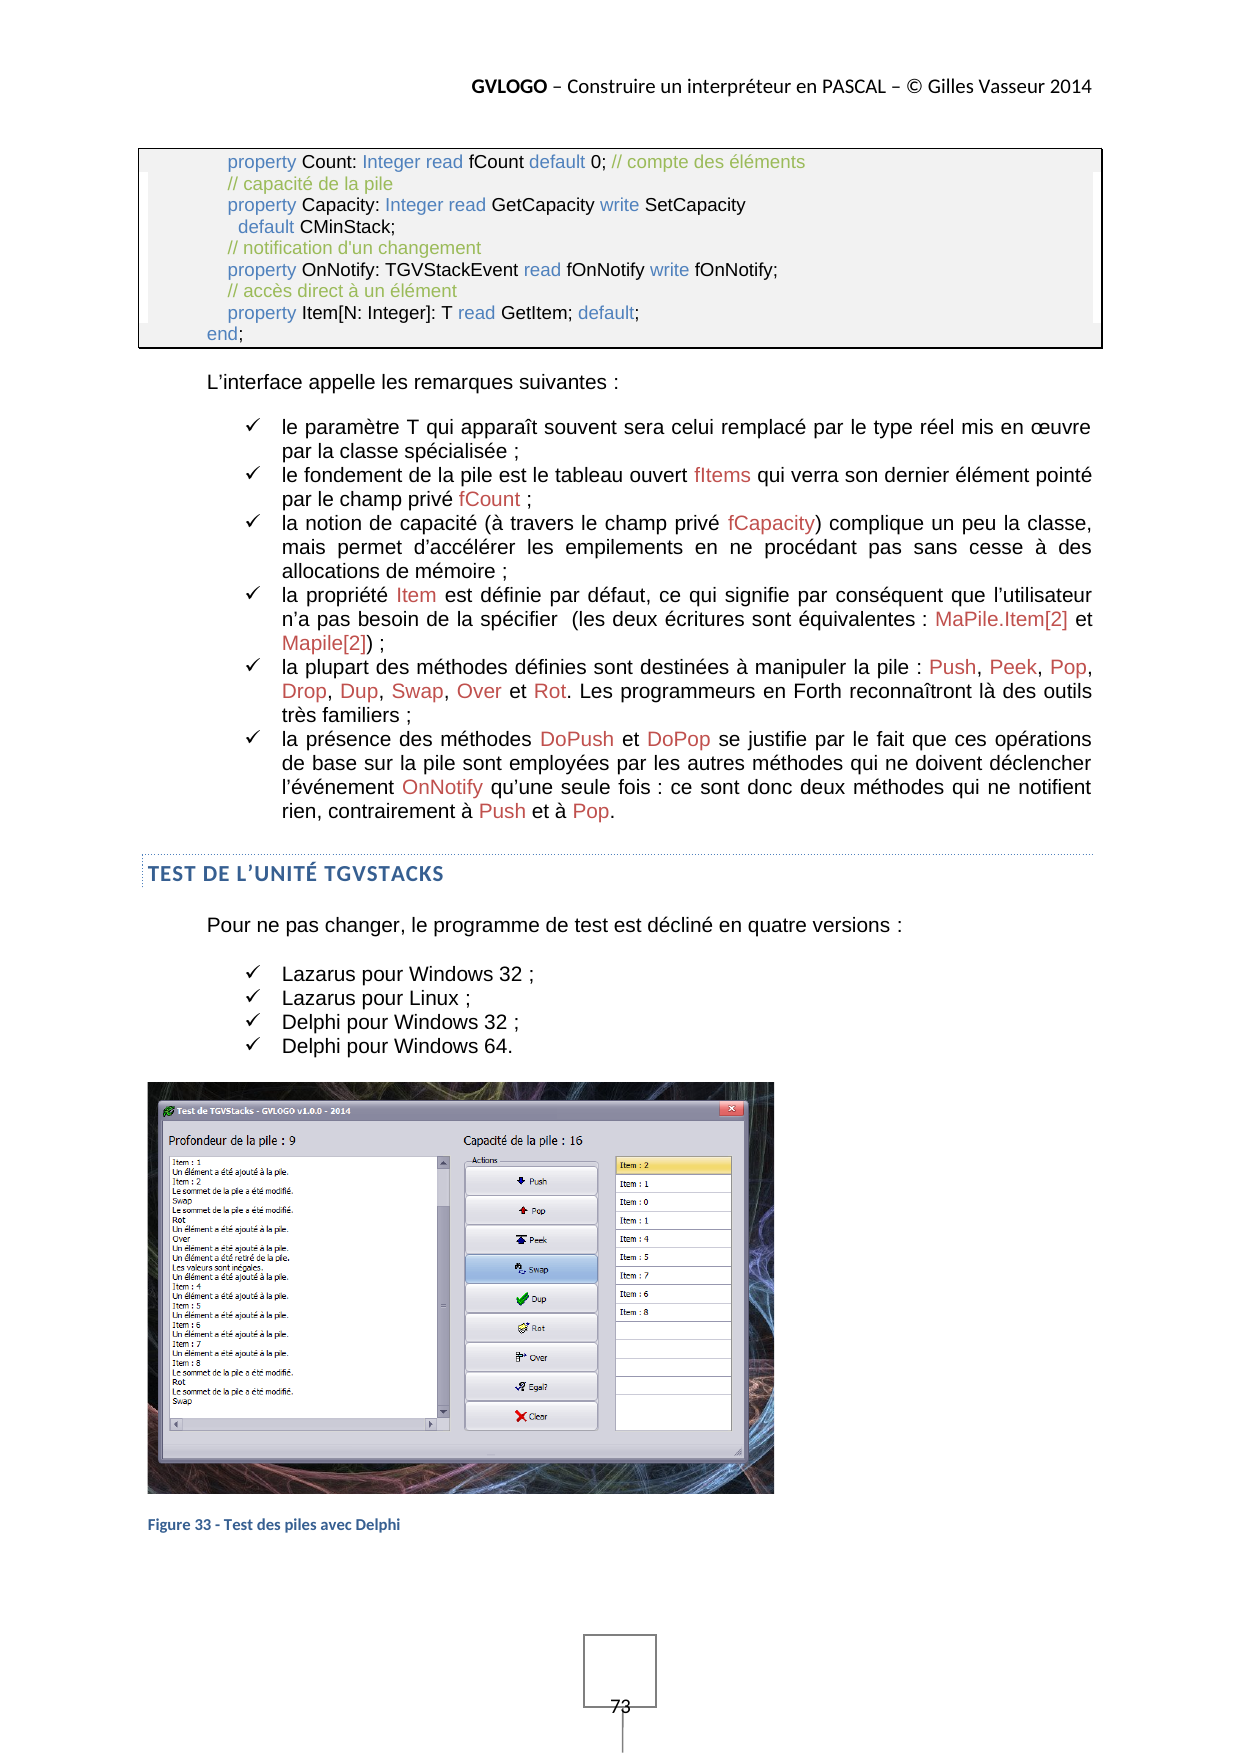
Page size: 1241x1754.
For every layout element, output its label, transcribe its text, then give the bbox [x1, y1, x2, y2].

list la propriété Item est définie par défaut, ce qui signifie par conséquent que l’utilisateur n’a pas besoin de la spécifier (les deux écritures sont équivalentes : MaPile.Item[2] et Mapile[2]) ; [244, 583, 1093, 654]
list Lazarus pour Windows 32 ; [244, 961, 1093, 986]
text Figure 33 - Test des piles avec Delphi [148, 1514, 1093, 1534]
text property Count: Integer read fCount default 0; // compte des éléments [139, 149, 1101, 172]
text // capacité de la pile [148, 172, 1093, 194]
text end; [139, 320, 1101, 347]
text default CMinStack; [148, 215, 1093, 237]
text // notification d'un changement [148, 237, 1093, 258]
picture [147, 1082, 775, 1494]
text Pour ne pas changer, le programme de test est décliné en quatre versions : [148, 912, 1093, 936]
text property Item[N: Integer]: T read GetItem; default; [148, 302, 1093, 320]
text // accès direct à un élément [148, 280, 1093, 302]
text L’interface appelle les remarques suivantes : [148, 370, 1093, 394]
text property OnNotify: TGVStackEvent read fOnNotify write fOnNotify; [148, 258, 1093, 280]
list la présence des méthodes DoPush et DoPop se justifie par le fait que ces opérations de base sur la pile sont employées par les autres méthodes qui ne doivent déclencher l’événement OnNotify qu’une seule fois : ce sont donc deux méthodes qui ne notifient rien, contrairement à Push et à Pop. [244, 727, 1093, 822]
list Lazarus pour Linux ; [244, 986, 1093, 1009]
list la plupart des méthodes définies sont destinées à manipuler la pile : Push, Peek, Pop, Drop, Dup, Swap, Over et Rot. Les programmeurs en Forth reconnaîtront là des outils très familiers ; [244, 654, 1093, 727]
list le fondement de la pile est le tableau ouvert fItems qui verra son dernier élément pointé par le champ privé fCount ; [244, 463, 1093, 511]
subtitle Test de l’unité TGVStacks [142, 854, 1093, 887]
list la notion de capacité (à travers le champ privé fCapacity) complique un peu la classe, mais permet d’accélérer les empilements en ne procédant pas sans cesse à des allocations de mémoire ; [244, 511, 1093, 583]
list le paramètre T qui apparaît souvent sera celui remplacé par le type réel mis en œuvre par la classe spécialisée ; [244, 414, 1093, 463]
list Delphi pour Windows 32 ; [244, 1009, 1093, 1034]
text property Capacity: Integer read GetCapacity write SetCapacity [148, 194, 1093, 215]
list Delphi pour Windows 64. [244, 1034, 1093, 1058]
